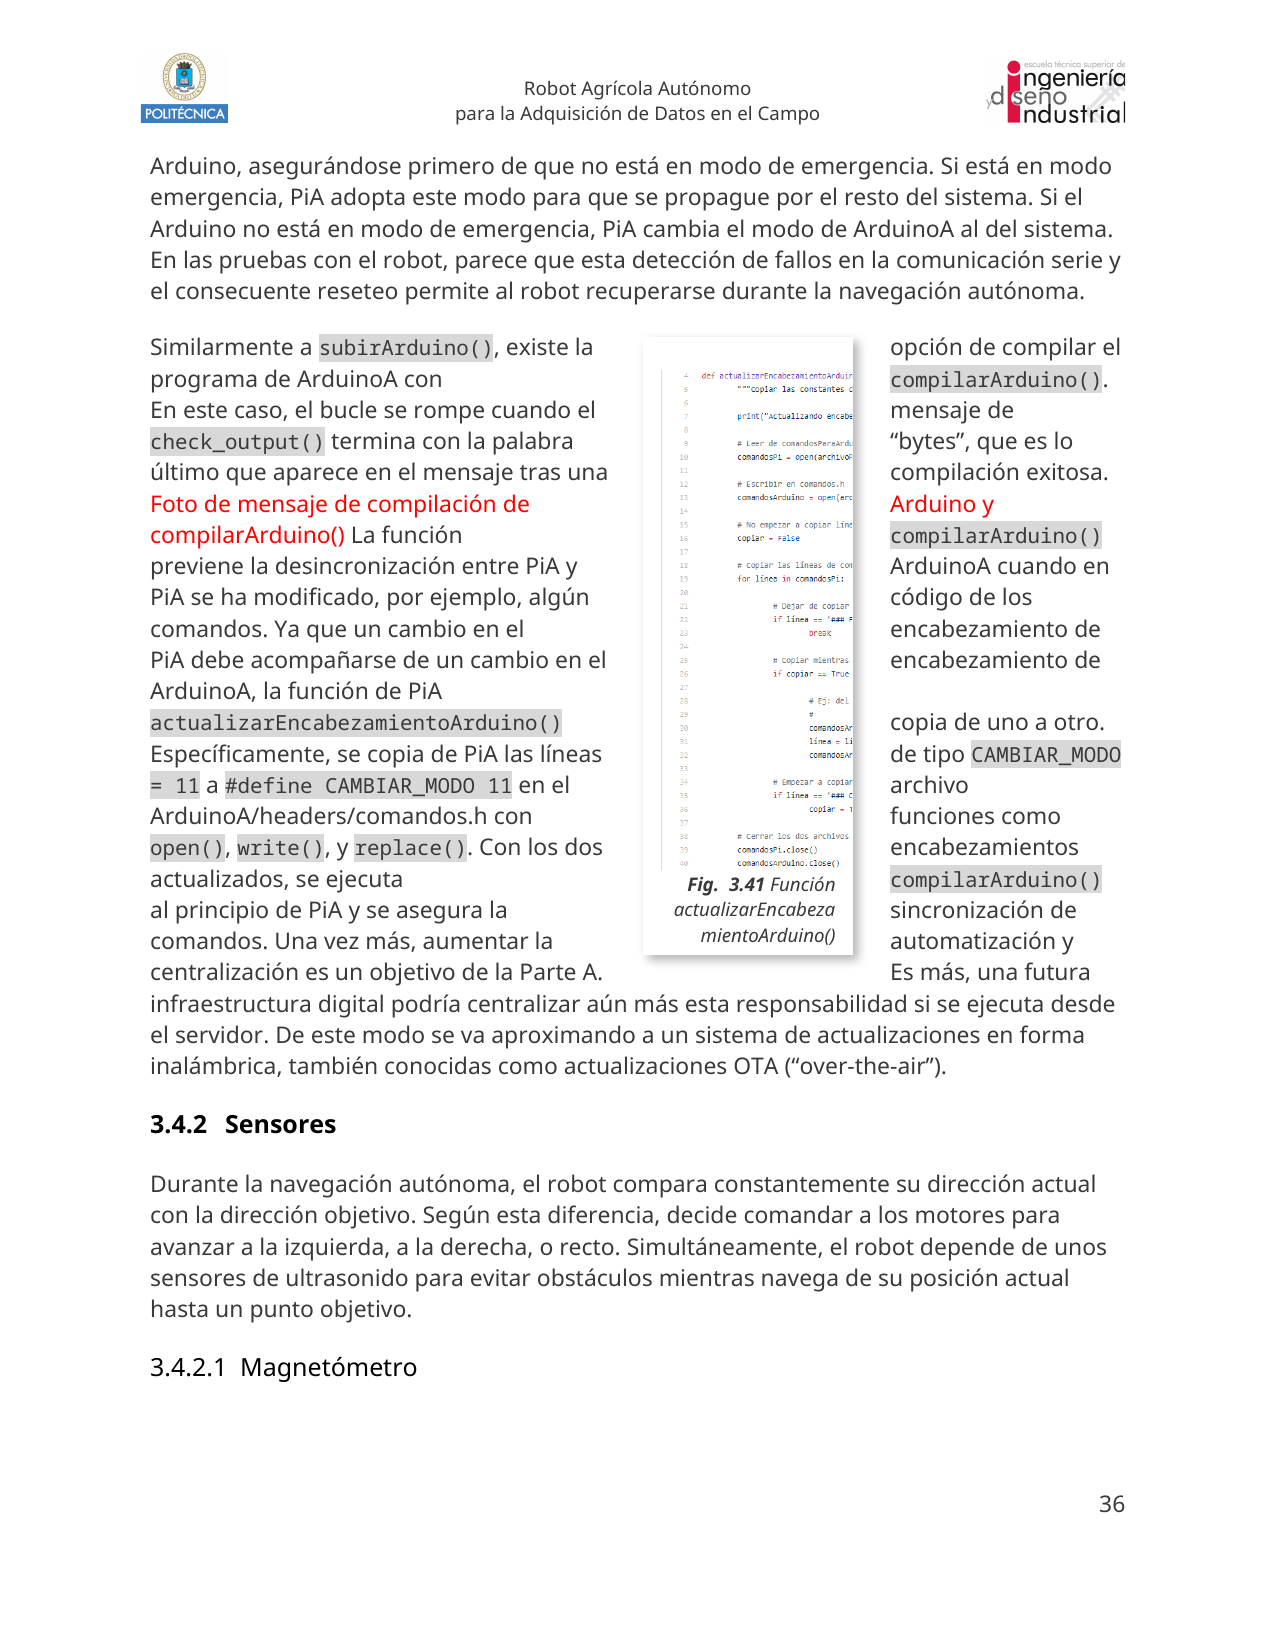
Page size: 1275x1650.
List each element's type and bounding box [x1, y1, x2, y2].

picture [659, 370, 853, 871]
picture [986, 60, 1125, 123]
picture [140, 53, 228, 123]
